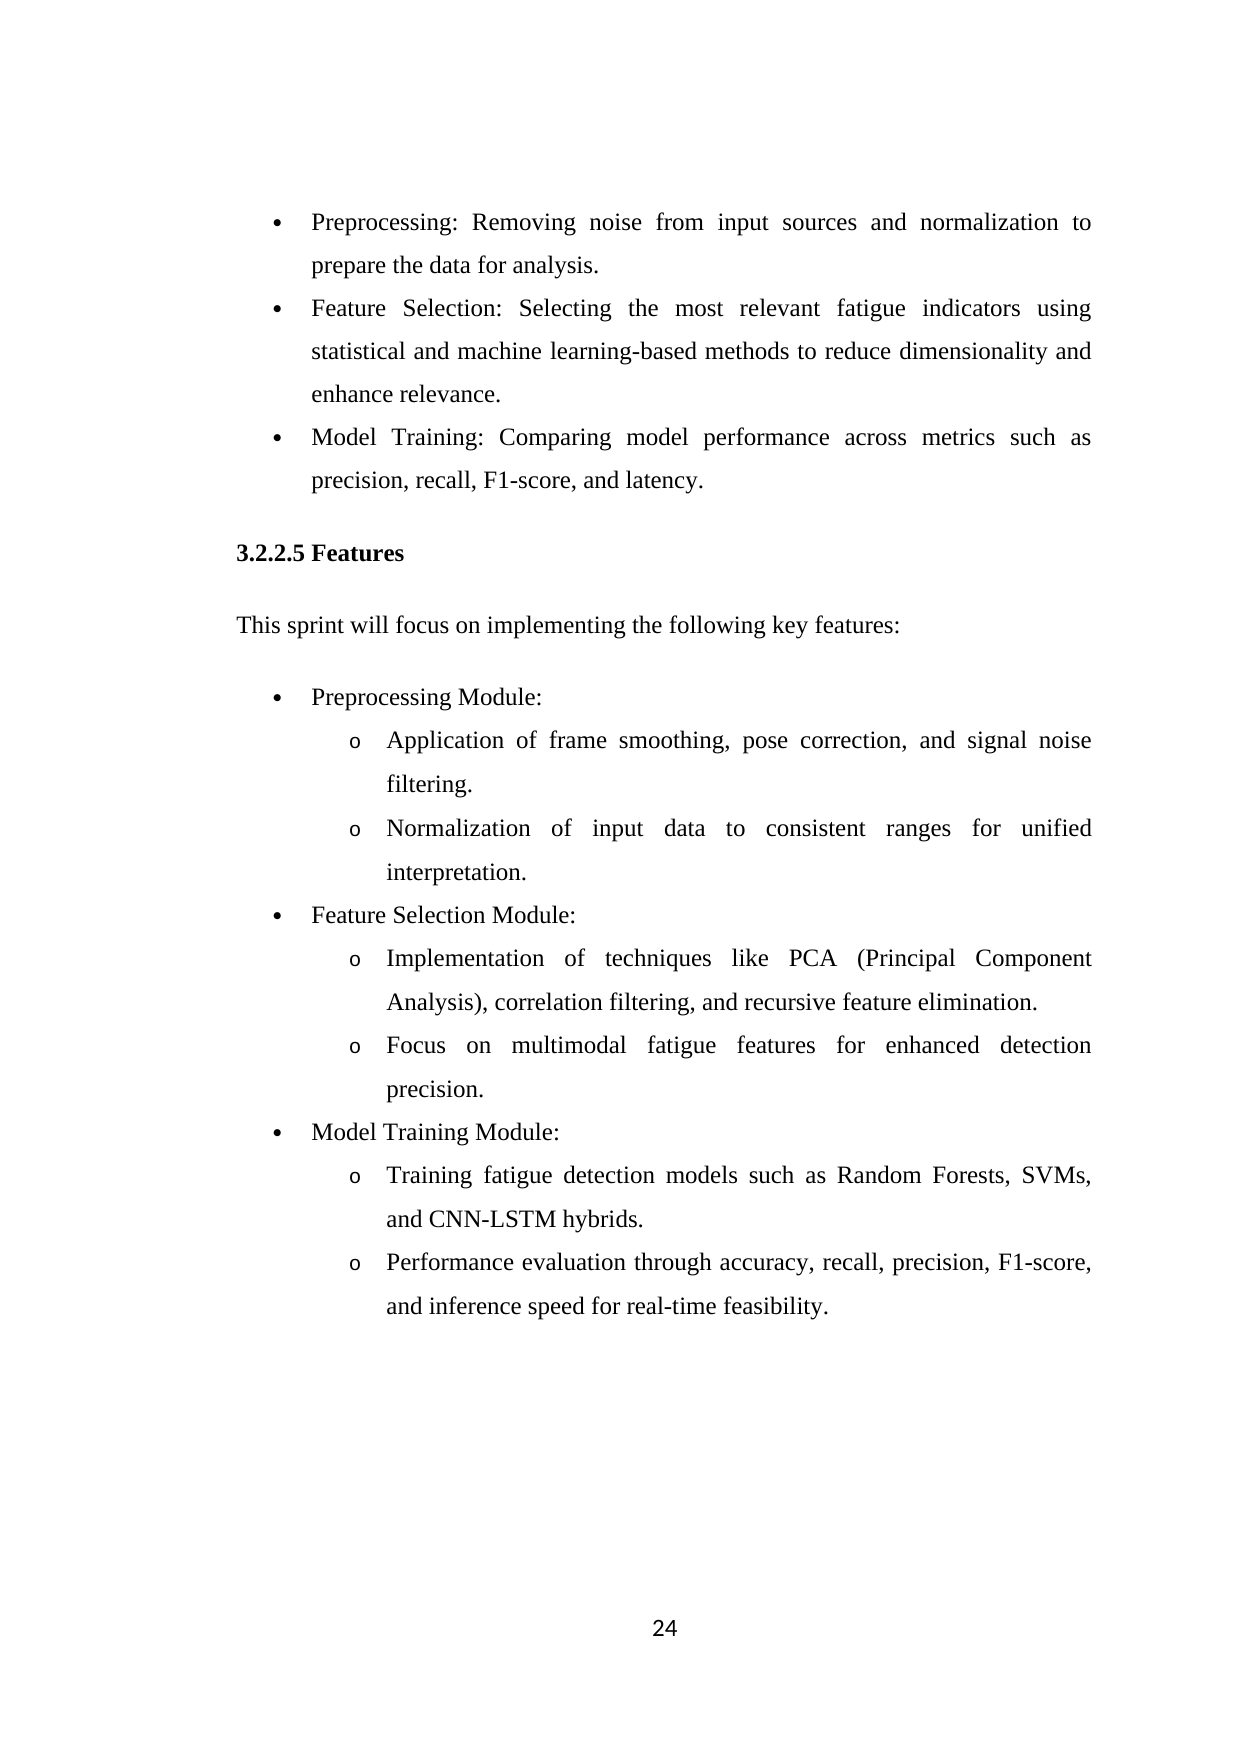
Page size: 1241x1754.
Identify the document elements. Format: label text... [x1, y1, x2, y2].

list Model Training: Comparing model performance across metrics such as precision, recall, F1-score, and latency. [274, 422, 1092, 494]
list Preprocessing Module: [274, 682, 1092, 711]
list Performance evaluation through accuracy, recall, precision, F1-score, and inference speed for real-time feasibility. [349, 1247, 1092, 1320]
list Model Training Module: [274, 1117, 1092, 1146]
list Normalization of input data to consistent ranges for unified interpretation. [349, 813, 1092, 885]
text 3.2.2.5 Features [236, 538, 1092, 567]
list Focus on multimodal fatigue features for enhanced detection precision. [349, 1030, 1092, 1103]
list Preprocessing: Removing noise from input sources and normalization to prepare the data for analysis. [274, 207, 1092, 279]
list Training fatigue detection models such as Random Forests, SVMs, and CNN-LSTM hybrids. [349, 1160, 1092, 1233]
list Implementation of techniques like PCA (Principal Component Analysis), correlation filtering, and recursive feature elimination. [349, 943, 1092, 1016]
list Feature Selection: Selecting the most relevant fatigue indicators using statistical and machine learning-based methods to reduce dimensionality and enhance relevance. [274, 293, 1092, 408]
text This sprint will focus on implementing the following key features: [236, 610, 1092, 639]
list Application of frame smoothing, pose correction, and signal noise filtering. [349, 726, 1092, 798]
list Feature Selection Module: [274, 900, 1092, 928]
